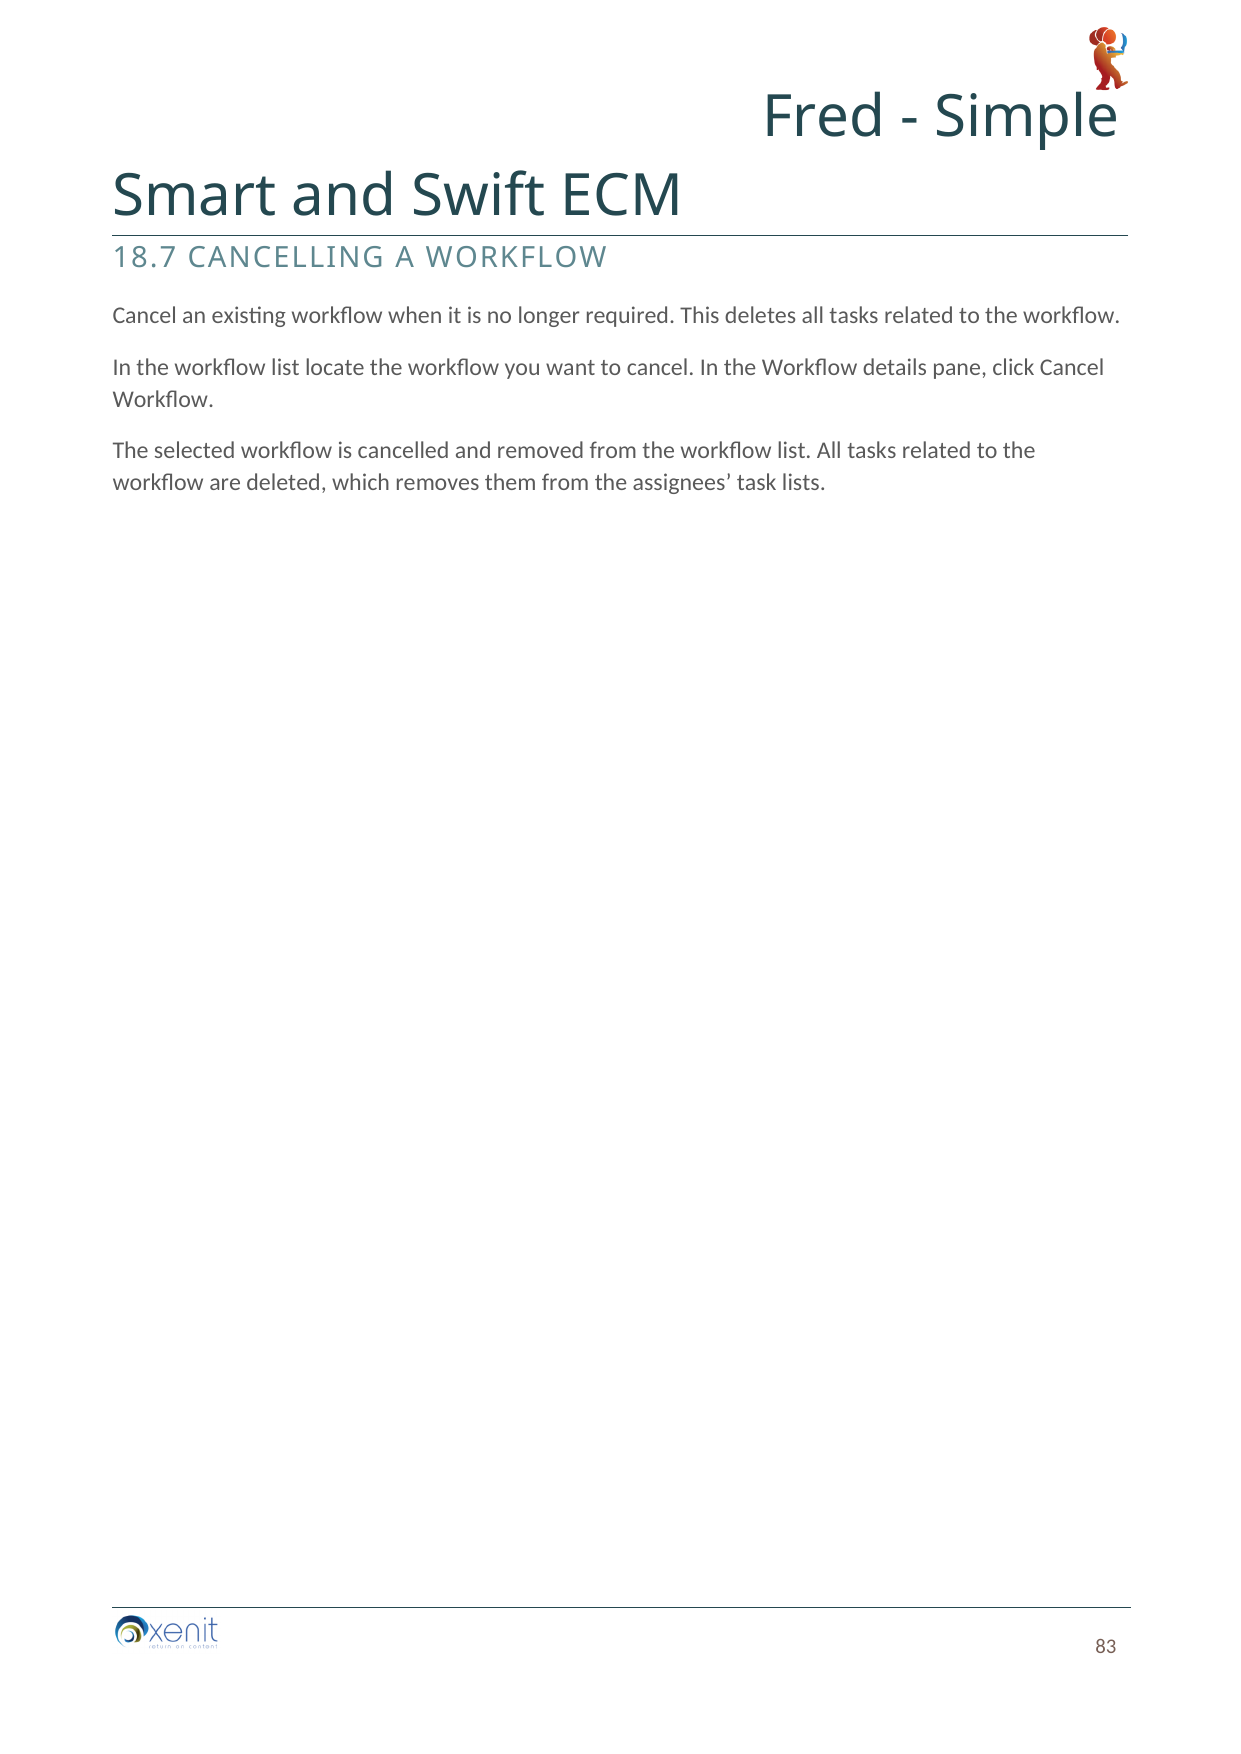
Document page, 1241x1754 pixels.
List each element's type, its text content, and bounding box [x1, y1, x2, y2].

subtitle Cancelling a workflow [112, 236, 1128, 276]
text Cancel an existing workflow when it is no longer required. This deletes all tasks related to the workflow. [112, 301, 1128, 330]
picture [1087, 25, 1130, 94]
text In the workflow list locate the workflow you want to cancel. In the Workflow details pane, click Cancel Workflow. [112, 352, 1128, 413]
text The selected workflow is cancelled and removed from the workflow list. All tasks related to the workflow are deleted, which removes them from the assignees’ task lists. [112, 435, 1128, 496]
picture [112, 1610, 222, 1654]
